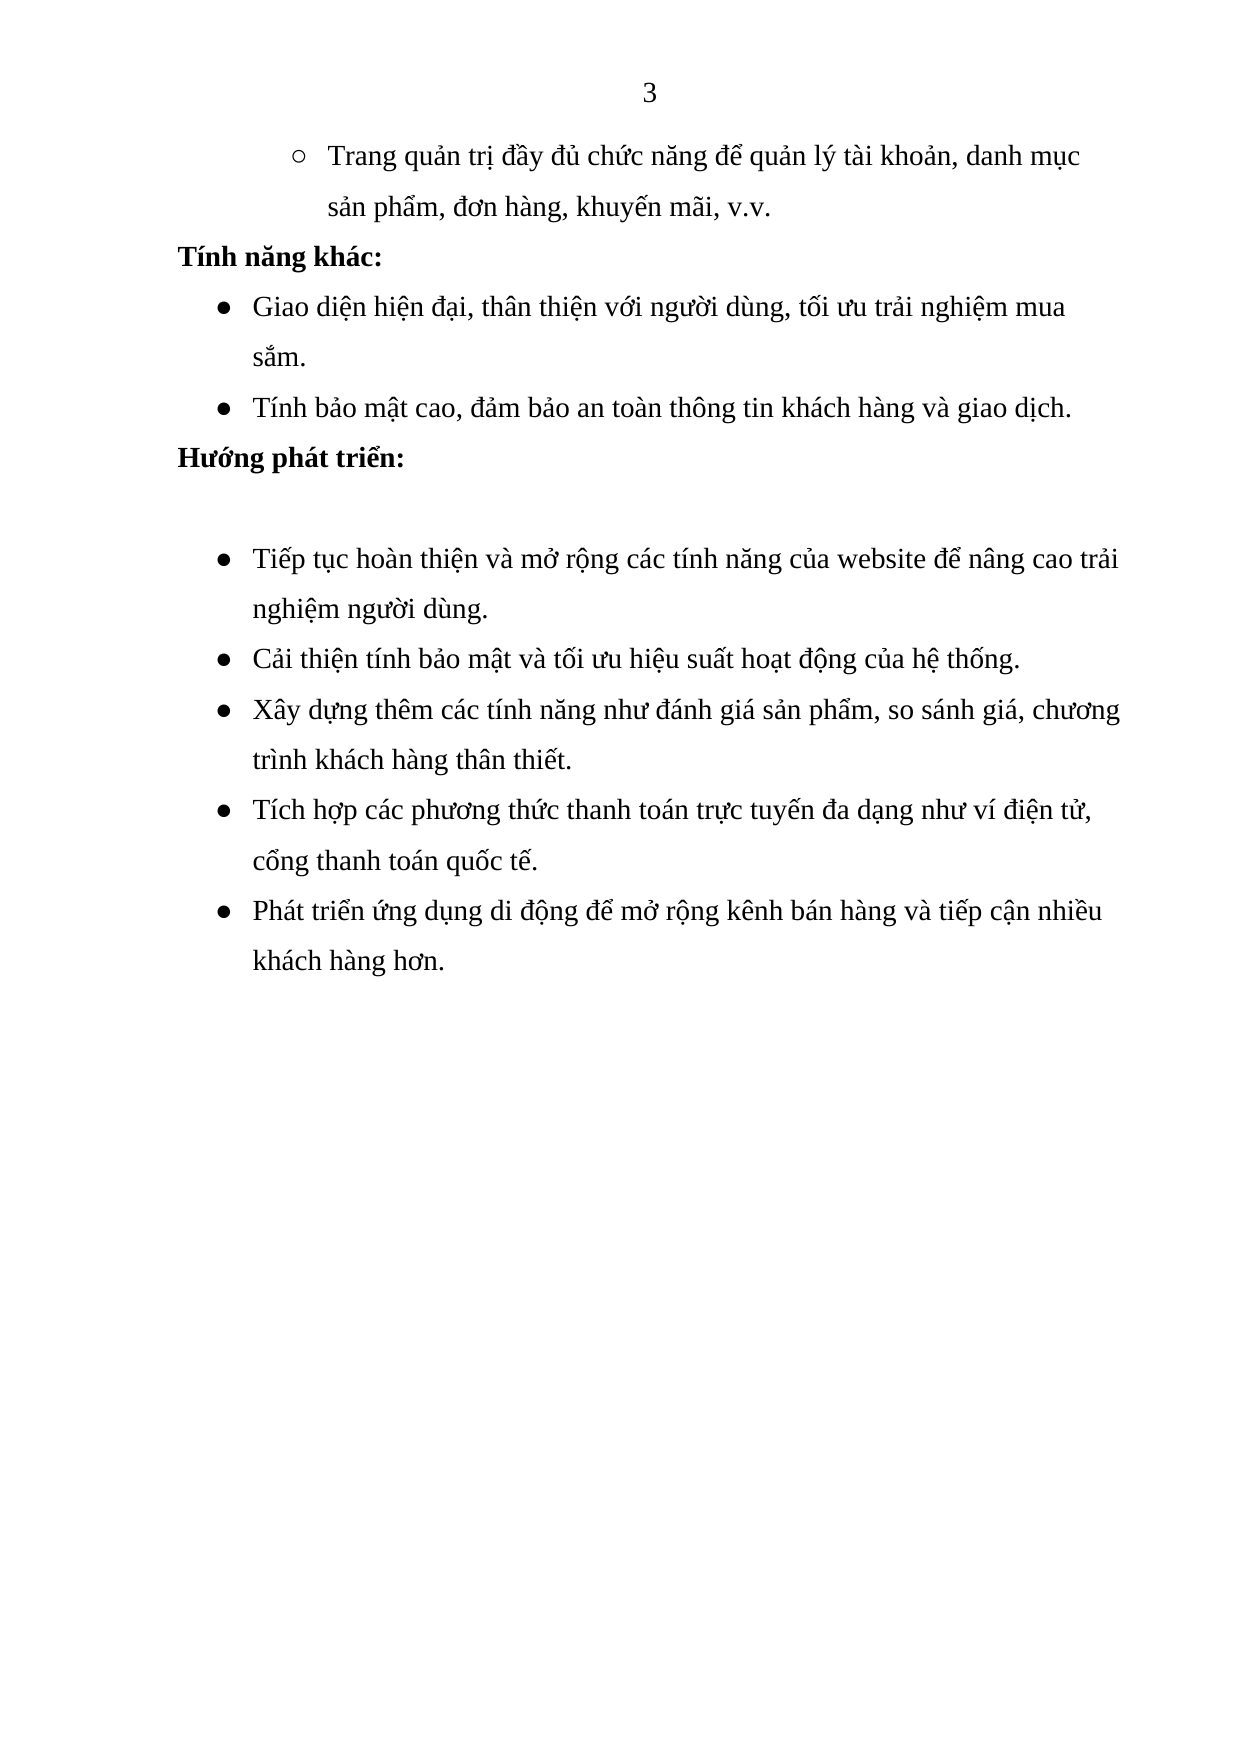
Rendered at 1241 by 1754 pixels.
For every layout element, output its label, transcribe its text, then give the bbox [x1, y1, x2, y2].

list Tính bảo mật cao, đảm bảo an toàn thông tin khách hàng và giao dịch. [215, 390, 1122, 423]
list Cải thiện tính bảo mật và tối ưu hiệu suất hoạt động của hệ thống. [215, 641, 1122, 675]
text Hướng phát triển: [177, 440, 1122, 474]
list Trang quản trị đầy đủ chức năng để quản lý tài khoản, danh mục sản phẩm, đơn hàng, khuyến mãi, v.v. [290, 138, 1122, 222]
list Tiếp tục hoàn thiện và mở rộng các tính năng của website để nâng cao trải nghiệm người dùng. [215, 541, 1122, 625]
list Xây dựng thêm các tính năng như đánh giá sản phẩm, so sánh giá, chương trình khách hàng thân thiết. [215, 692, 1122, 776]
list Giao diện hiện đại, thân thiện với người dùng, tối ưu trải nghiệm mua sắm. [215, 289, 1122, 373]
list Phát triển ứng dụng di động để mở rộng kênh bán hàng và tiếp cận nhiều khách hàng hơn. [215, 893, 1122, 977]
text Tính năng khác: [177, 239, 1122, 272]
list Tích hợp các phương thức thanh toán trực tuyến đa dạng như ví điện tử, cổng thanh toán quốc tế. [215, 792, 1122, 876]
